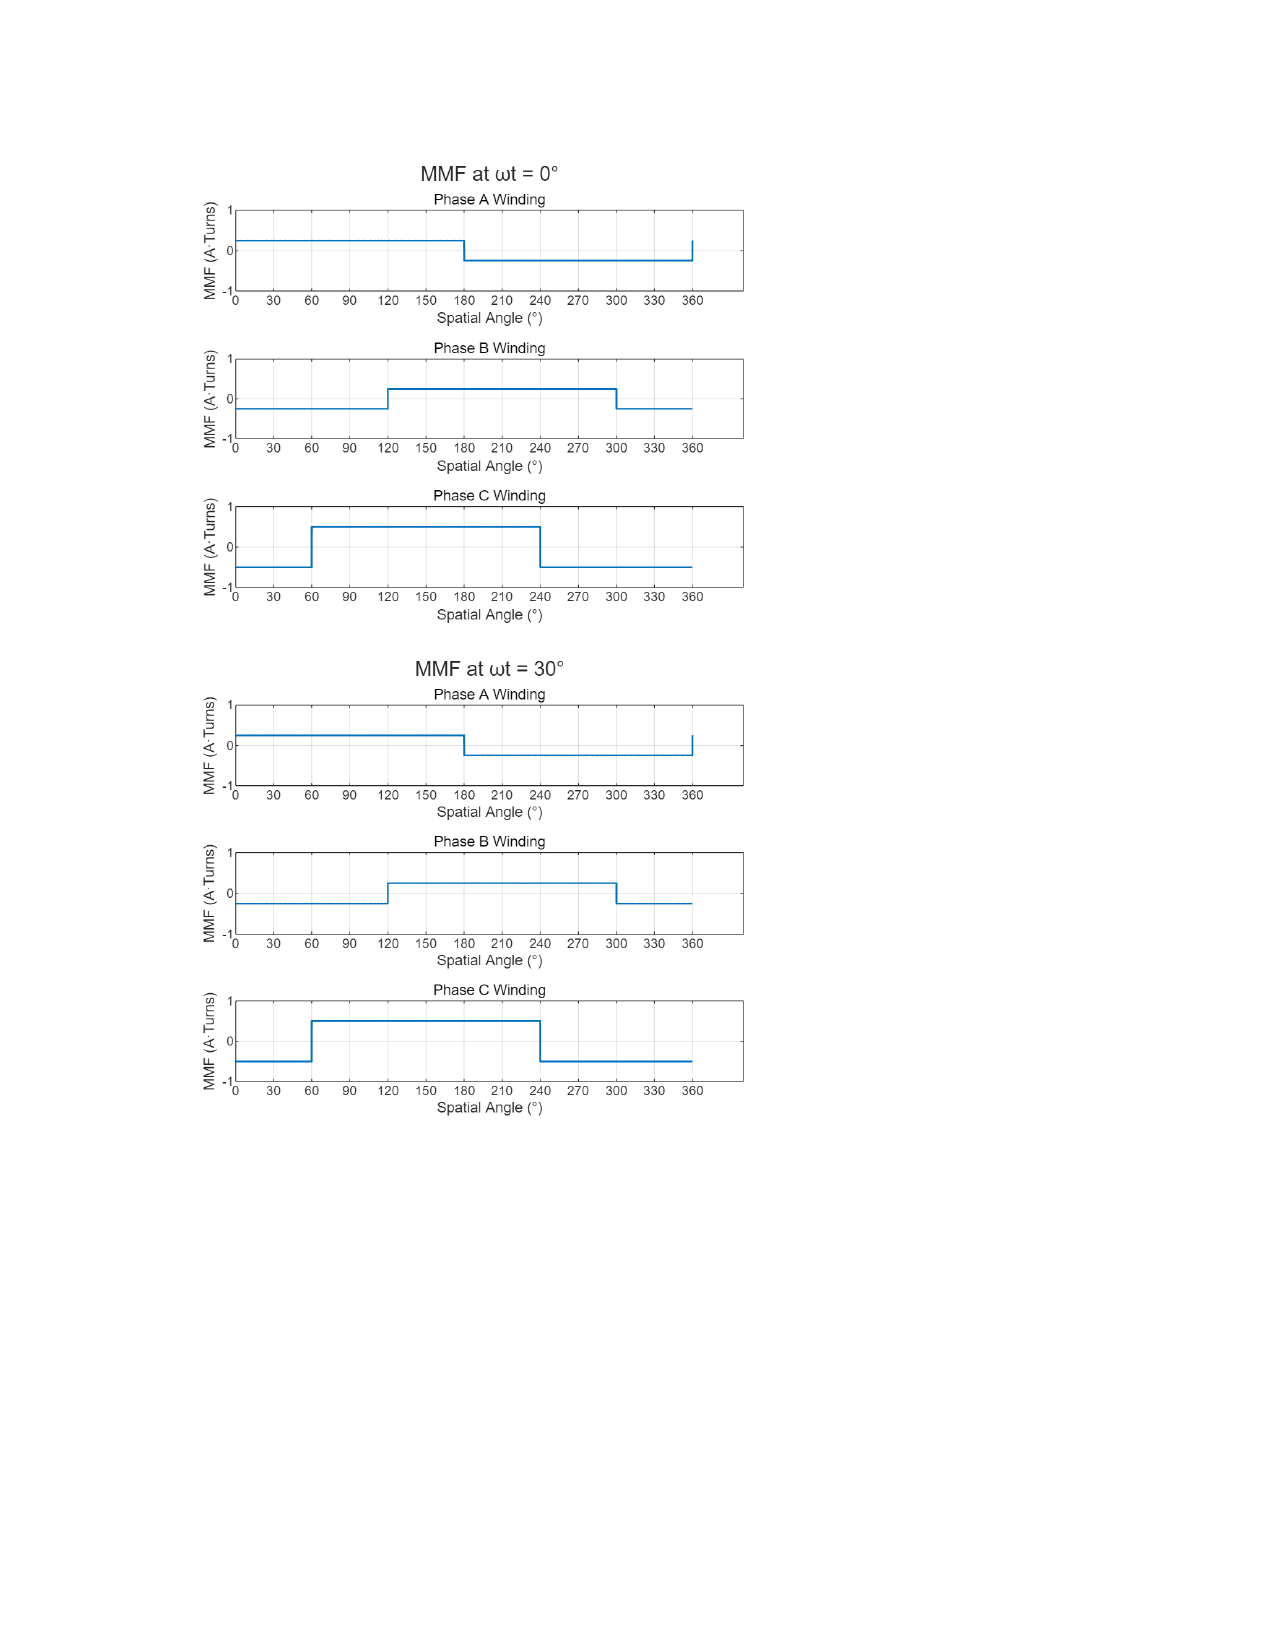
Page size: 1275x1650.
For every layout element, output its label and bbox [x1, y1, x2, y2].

picture [150, 150, 805, 641]
picture [150, 644, 805, 1135]
